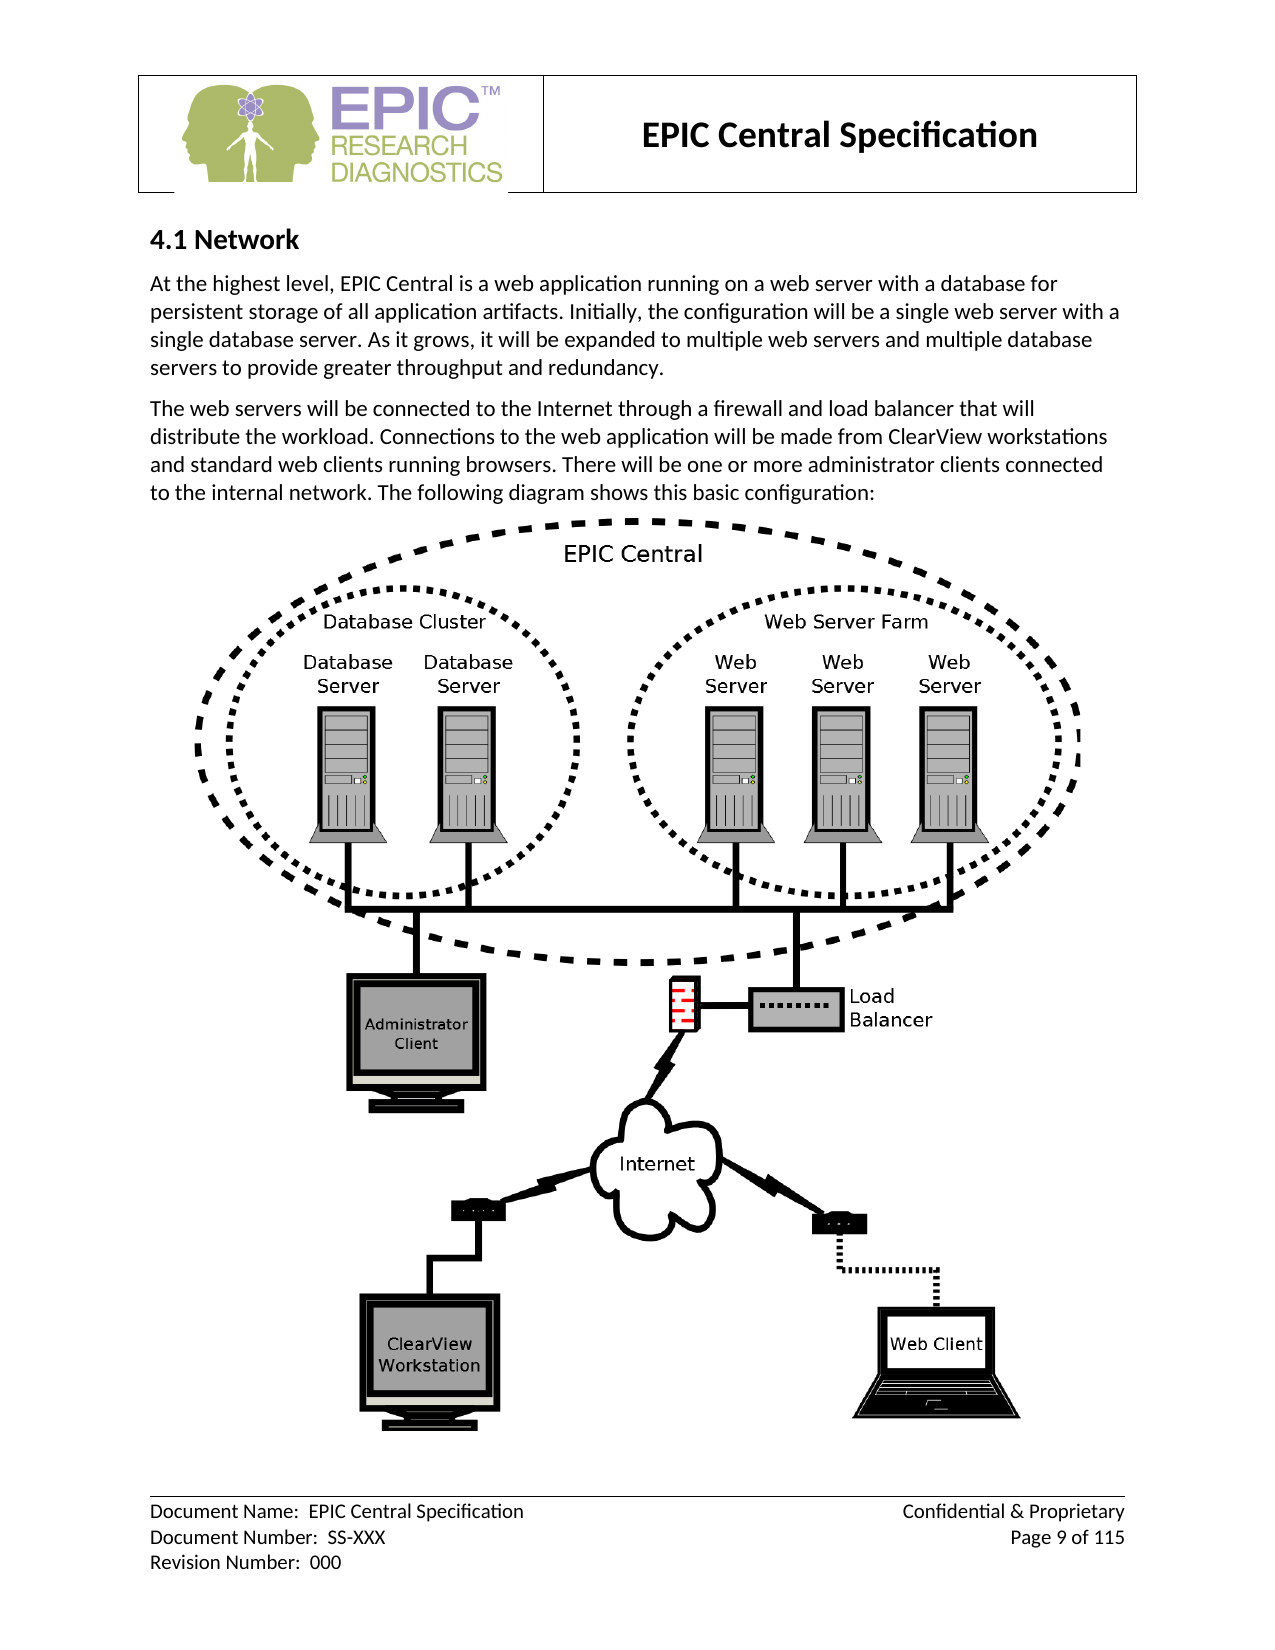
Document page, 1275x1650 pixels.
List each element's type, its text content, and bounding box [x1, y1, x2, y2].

text The web servers will be connected to the Internet through a firewall and load balancer that will distribute the workload. Connections to the web application will be made from ClearView workstations and standard web clients running browsers. There will be one or more administrator clients connected to the internal network. The following diagram shows this basic configuration: [150, 394, 1125, 506]
picture [174, 76, 509, 193]
picture [194, 518, 1081, 1431]
text At the highest level, EPIC Central is a web application running on a web server with a database for persistent storage of all application artifacts. Initially, the configuration will be a single web server with a single database server. As it grows, it will be expanded to multiple web servers and multiple database servers to provide greater throughput and redundancy. [150, 269, 1125, 381]
subtitle Network [150, 221, 1125, 257]
